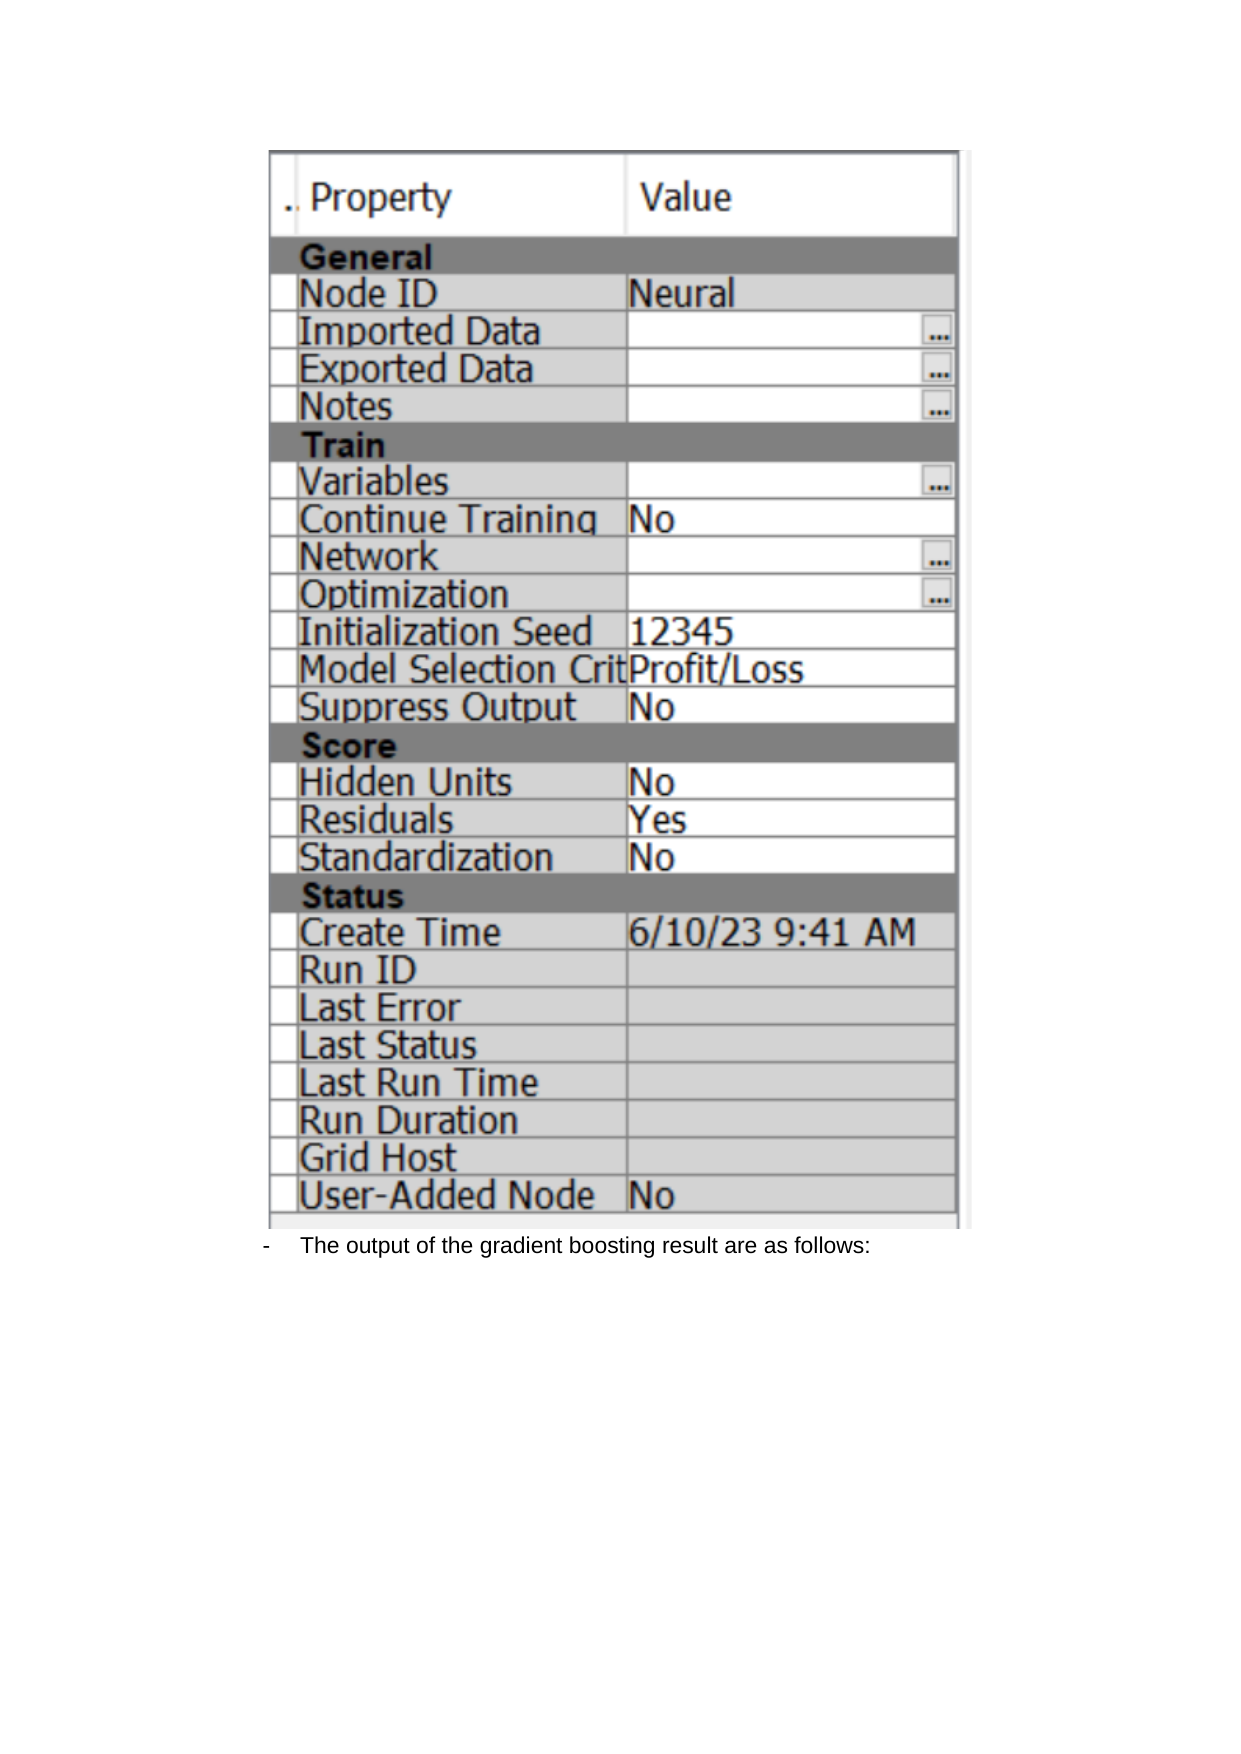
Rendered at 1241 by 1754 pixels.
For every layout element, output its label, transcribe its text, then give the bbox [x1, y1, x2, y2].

picture [268, 150, 972, 1229]
list The output of the gradient boosting result are as follows: [262, 1232, 1090, 1258]
